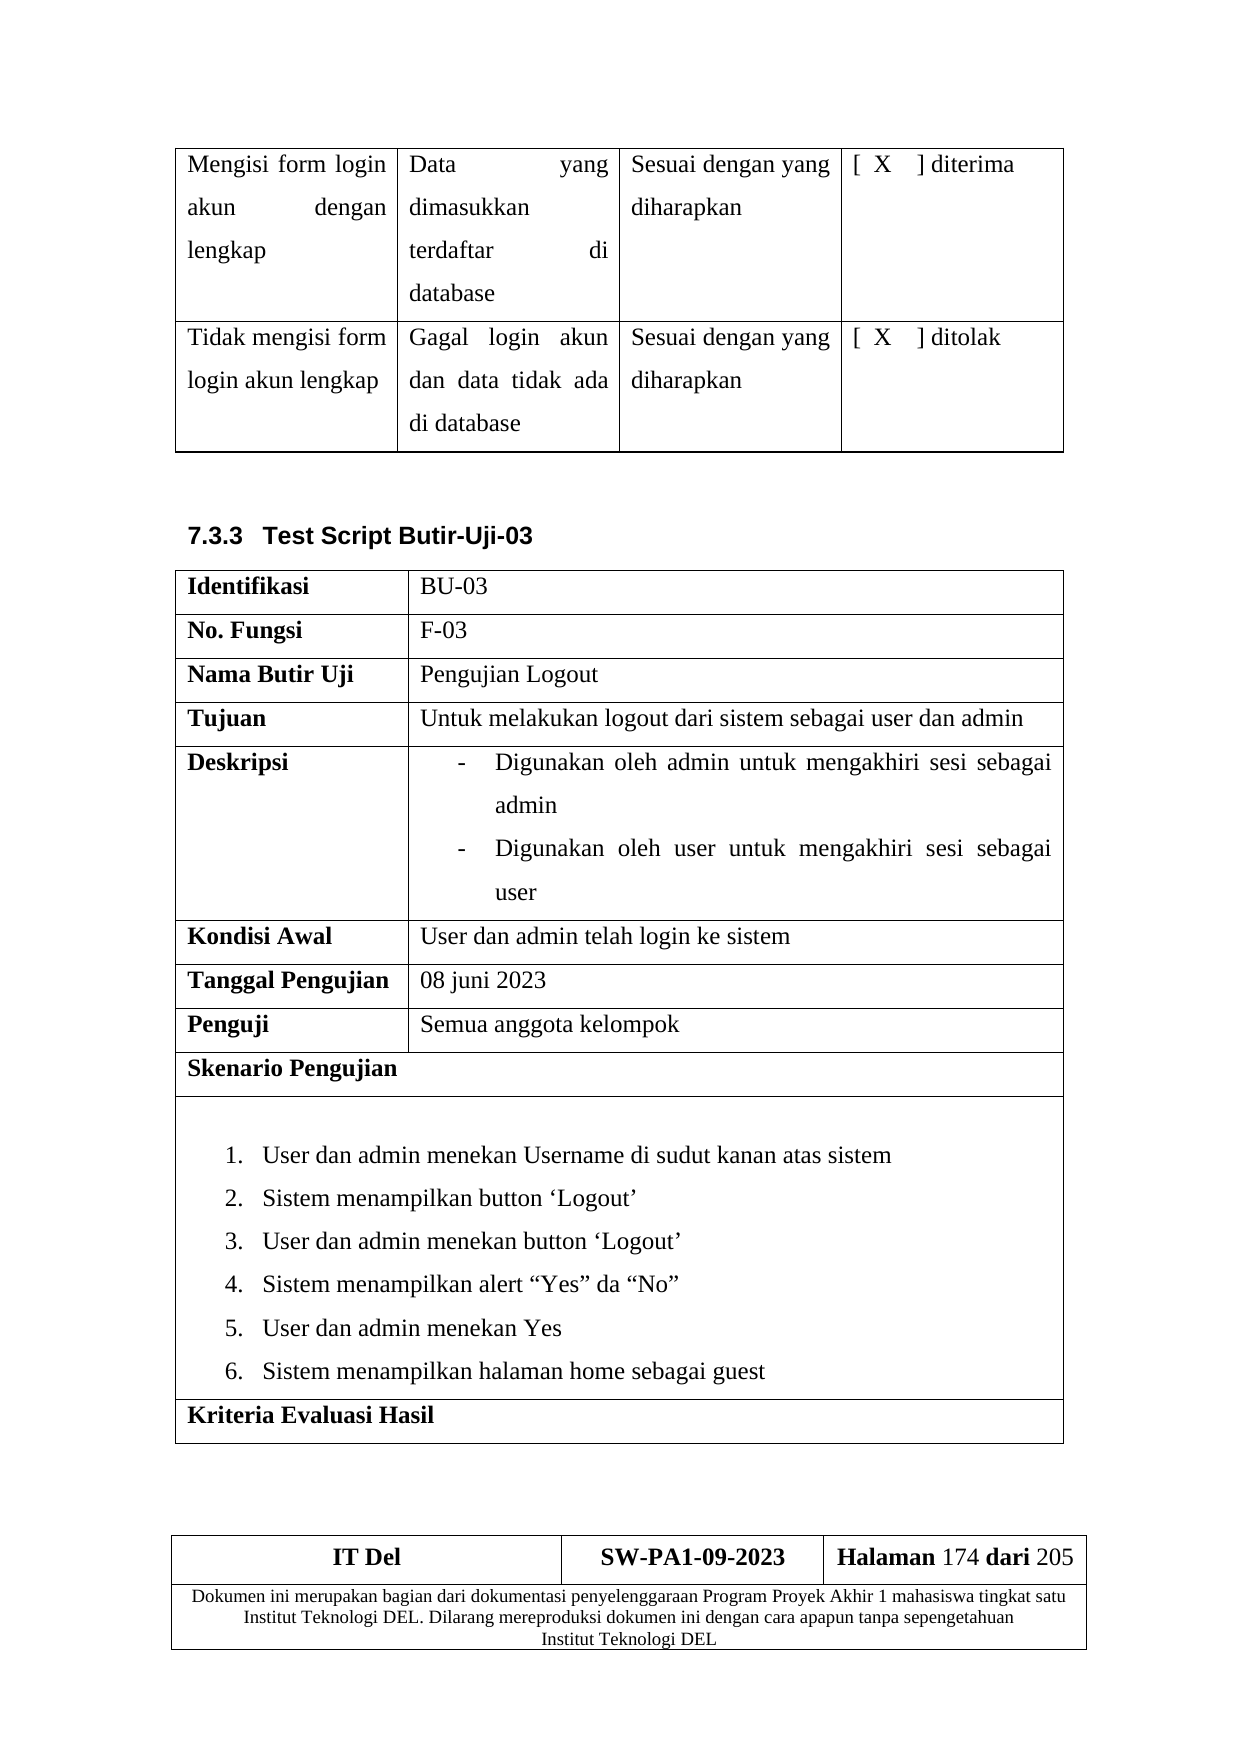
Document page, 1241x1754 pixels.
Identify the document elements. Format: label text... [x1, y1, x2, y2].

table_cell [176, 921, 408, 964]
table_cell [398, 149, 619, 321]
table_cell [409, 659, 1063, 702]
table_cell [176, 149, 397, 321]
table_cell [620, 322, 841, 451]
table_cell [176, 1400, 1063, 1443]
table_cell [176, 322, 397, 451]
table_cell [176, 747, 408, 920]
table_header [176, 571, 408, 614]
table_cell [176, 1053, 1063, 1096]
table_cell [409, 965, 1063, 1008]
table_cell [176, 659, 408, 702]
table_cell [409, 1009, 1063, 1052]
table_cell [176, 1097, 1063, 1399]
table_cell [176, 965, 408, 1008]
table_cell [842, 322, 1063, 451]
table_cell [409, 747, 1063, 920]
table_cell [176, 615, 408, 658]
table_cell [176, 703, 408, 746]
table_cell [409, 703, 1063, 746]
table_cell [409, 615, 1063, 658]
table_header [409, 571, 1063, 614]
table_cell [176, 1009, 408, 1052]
subtitle Test Script Butir-Uji-03 [187, 521, 1092, 549]
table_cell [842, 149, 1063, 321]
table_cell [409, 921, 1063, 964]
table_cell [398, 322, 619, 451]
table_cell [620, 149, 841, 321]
